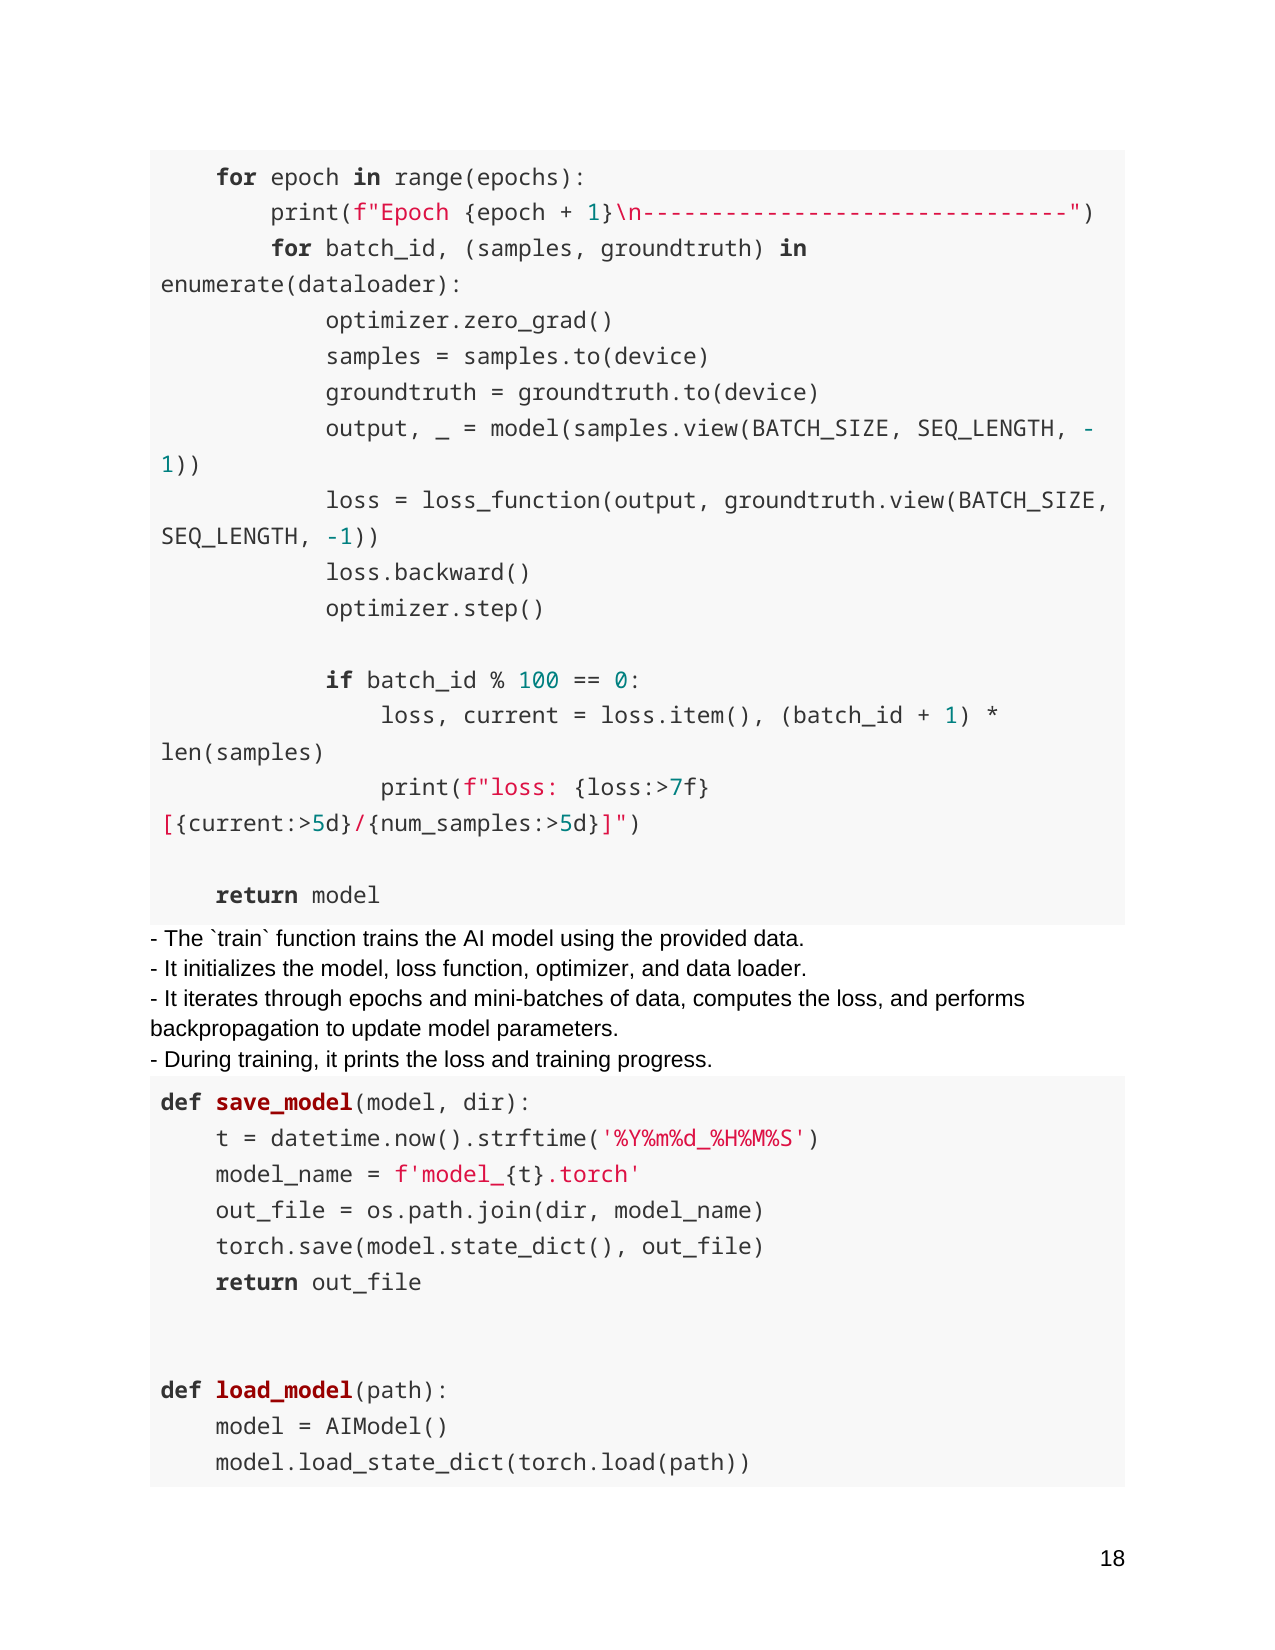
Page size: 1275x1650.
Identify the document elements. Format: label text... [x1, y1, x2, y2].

text - It iterates through epochs and mini-batches of data, computes the loss, and performs backpropagation to update model parameters. [150, 985, 1125, 1042]
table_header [150, 1076, 1125, 1487]
text - It initializes the model, loss function, optimizer, and data loader. [150, 955, 1125, 981]
text - The `train` function trains the AI model using the provided data. [150, 925, 1125, 951]
text - During training, it prints the loss and training progress. [150, 1046, 1125, 1072]
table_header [150, 150, 1125, 925]
